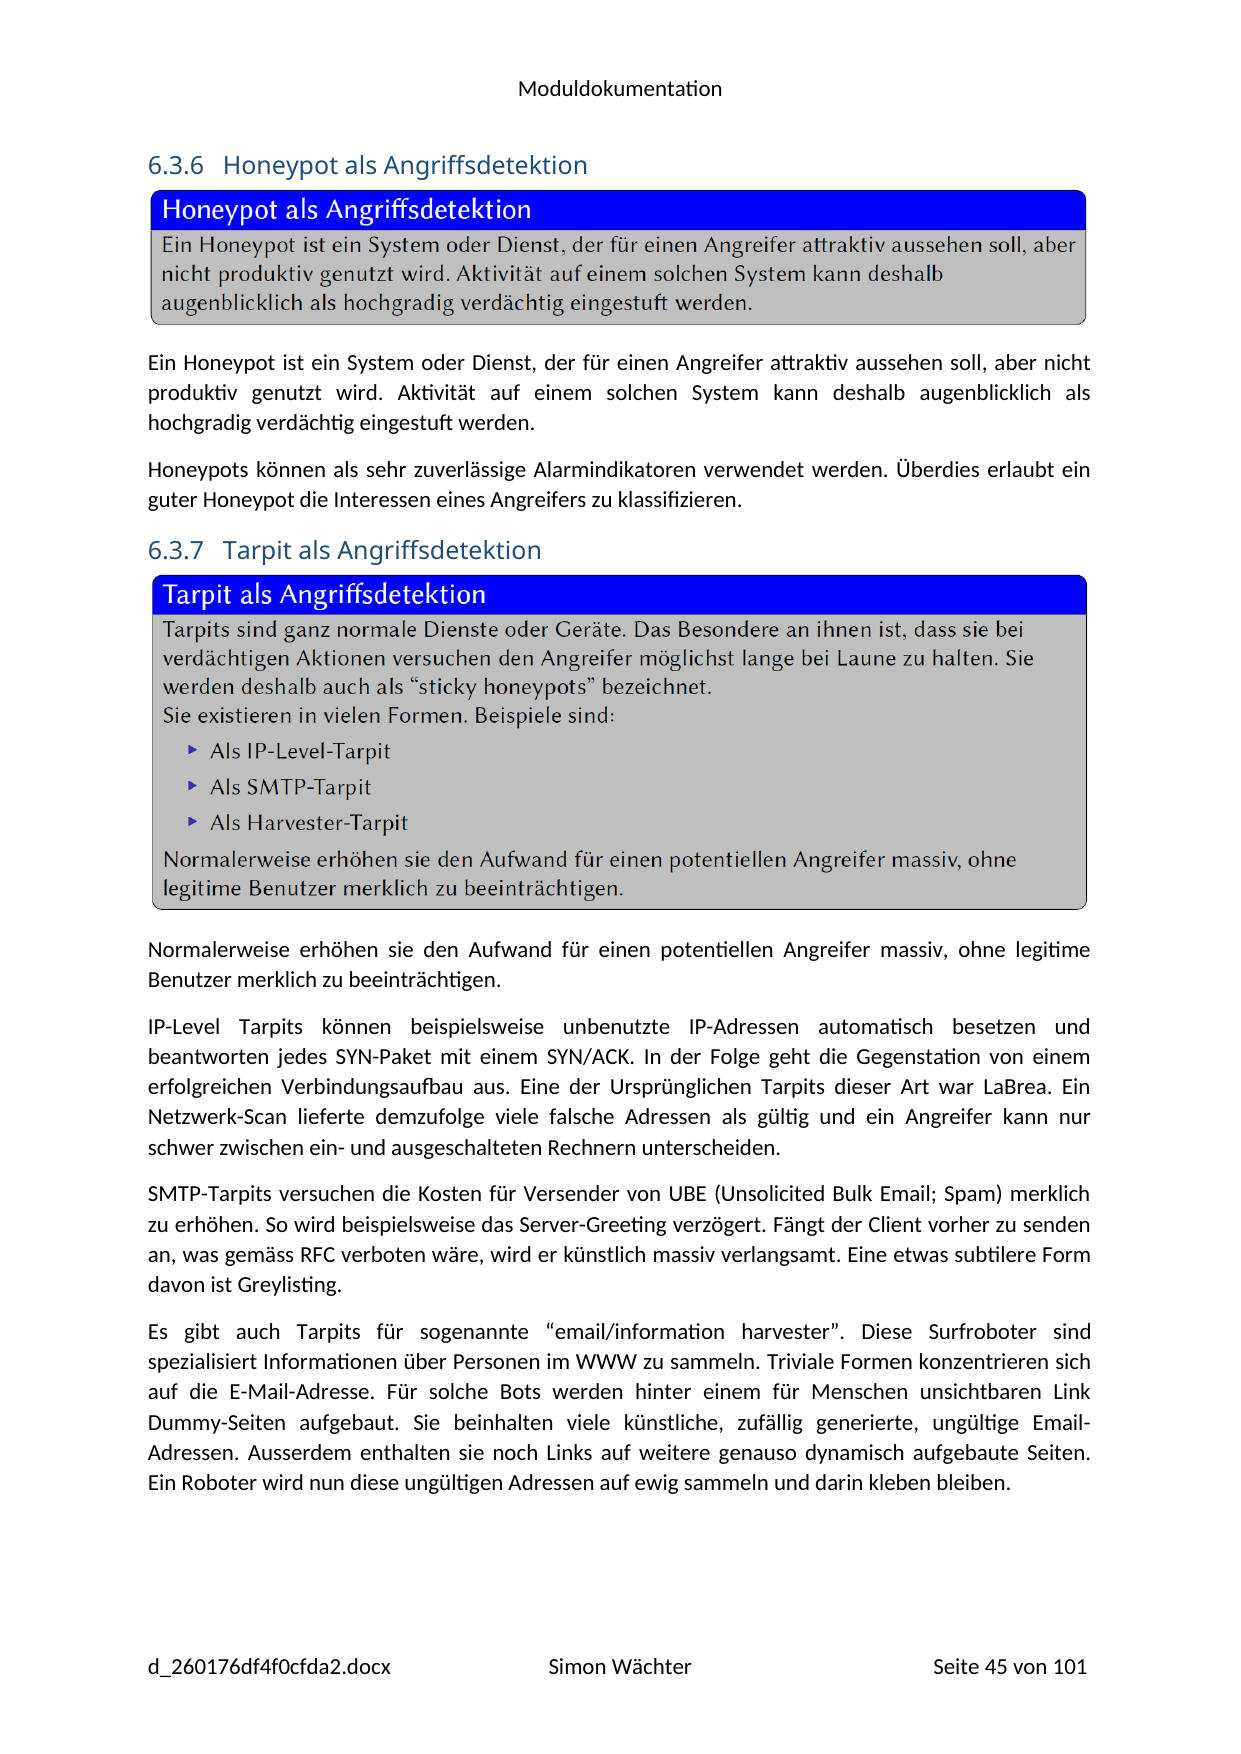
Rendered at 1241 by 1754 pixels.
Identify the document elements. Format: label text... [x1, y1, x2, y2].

subtitle Tarpit als Angriffsdetektion [148, 532, 1093, 566]
text SMTP-Tarpits versuchen die Kosten für Versender von UBE (Unsolicited Bulk Email; Spam) merklich zu erhöhen. So wird beispielsweise das Server-Greeting verzögert. Fängt der Client vorher zu senden an, was gemäss RFC verboten wäre, wird er künstlich massiv verlangsamt. Eine etwas subtilere Form davon ist Greylisting. [148, 1179, 1093, 1298]
text Es gibt auch Tarpits für sogenannte “email/information harvester”. Diese Surfroboter sind spezialisiert Informationen über Personen im WWW zu sammeln. Triviale Formen konzentrieren sich auf die E-Mail-Adresse. Für solche Bots werden hinter einem für Menschen unsichtbaren Link Dummy-Seiten aufgebaut. Sie beinhalten viele künstliche, zufällig generierte, ungültige Email-Adressen. Ausserdem enthalten sie noch Links auf weitere genauso dynamisch aufgebaute Seiten. Ein Roboter wird nun diese ungültigen Adressen auf ewig sammeln und darin kleben bleiben. [148, 1317, 1093, 1496]
text Normalerweise erhöhen sie den Aufwand für einen potentiellen Angreifer massiv, ohne legitime Benutzer merklich zu beeinträchtigen. [148, 935, 1093, 993]
picture [147, 569, 1093, 916]
picture [147, 184, 1093, 330]
text Ein Honeypot ist ein System oder Dienst, der für einen Angreifer attraktiv aussehen soll, aber nicht produktiv genutzt wird. Aktivität auf einem solchen System kann deshalb augenblicklich als hochgradig verdächtig eingestuft werden. [148, 348, 1093, 436]
text IP-Level Tarpits können beispielsweise unbenutzte IP-Adressen automatisch besetzen und beantworten jedes SYN-Paket mit einem SYN/ACK. In der Folge geht die Gegenstation von einem erfolgreichen Verbindungsaufbau aus. Eine der Ursprünglichen Tarpits dieser Art war LaBrea. Ein Netzwerk-Scan lieferte demzufolge viele falsche Adressen als gültig und ein Angreifer kann nur schwer zwischen ein- und ausgeschalteten Rechnern unterscheiden. [148, 1012, 1093, 1161]
subtitle Honeypot als Angriffsdetektion [148, 148, 1093, 182]
text Honeypots können als sehr zuverlässige Alarmindikatoren verwendet werden. Überdies erlaubt ein guter Honeypot die Interessen eines Angreifers zu klassifizieren. [148, 455, 1093, 513]
